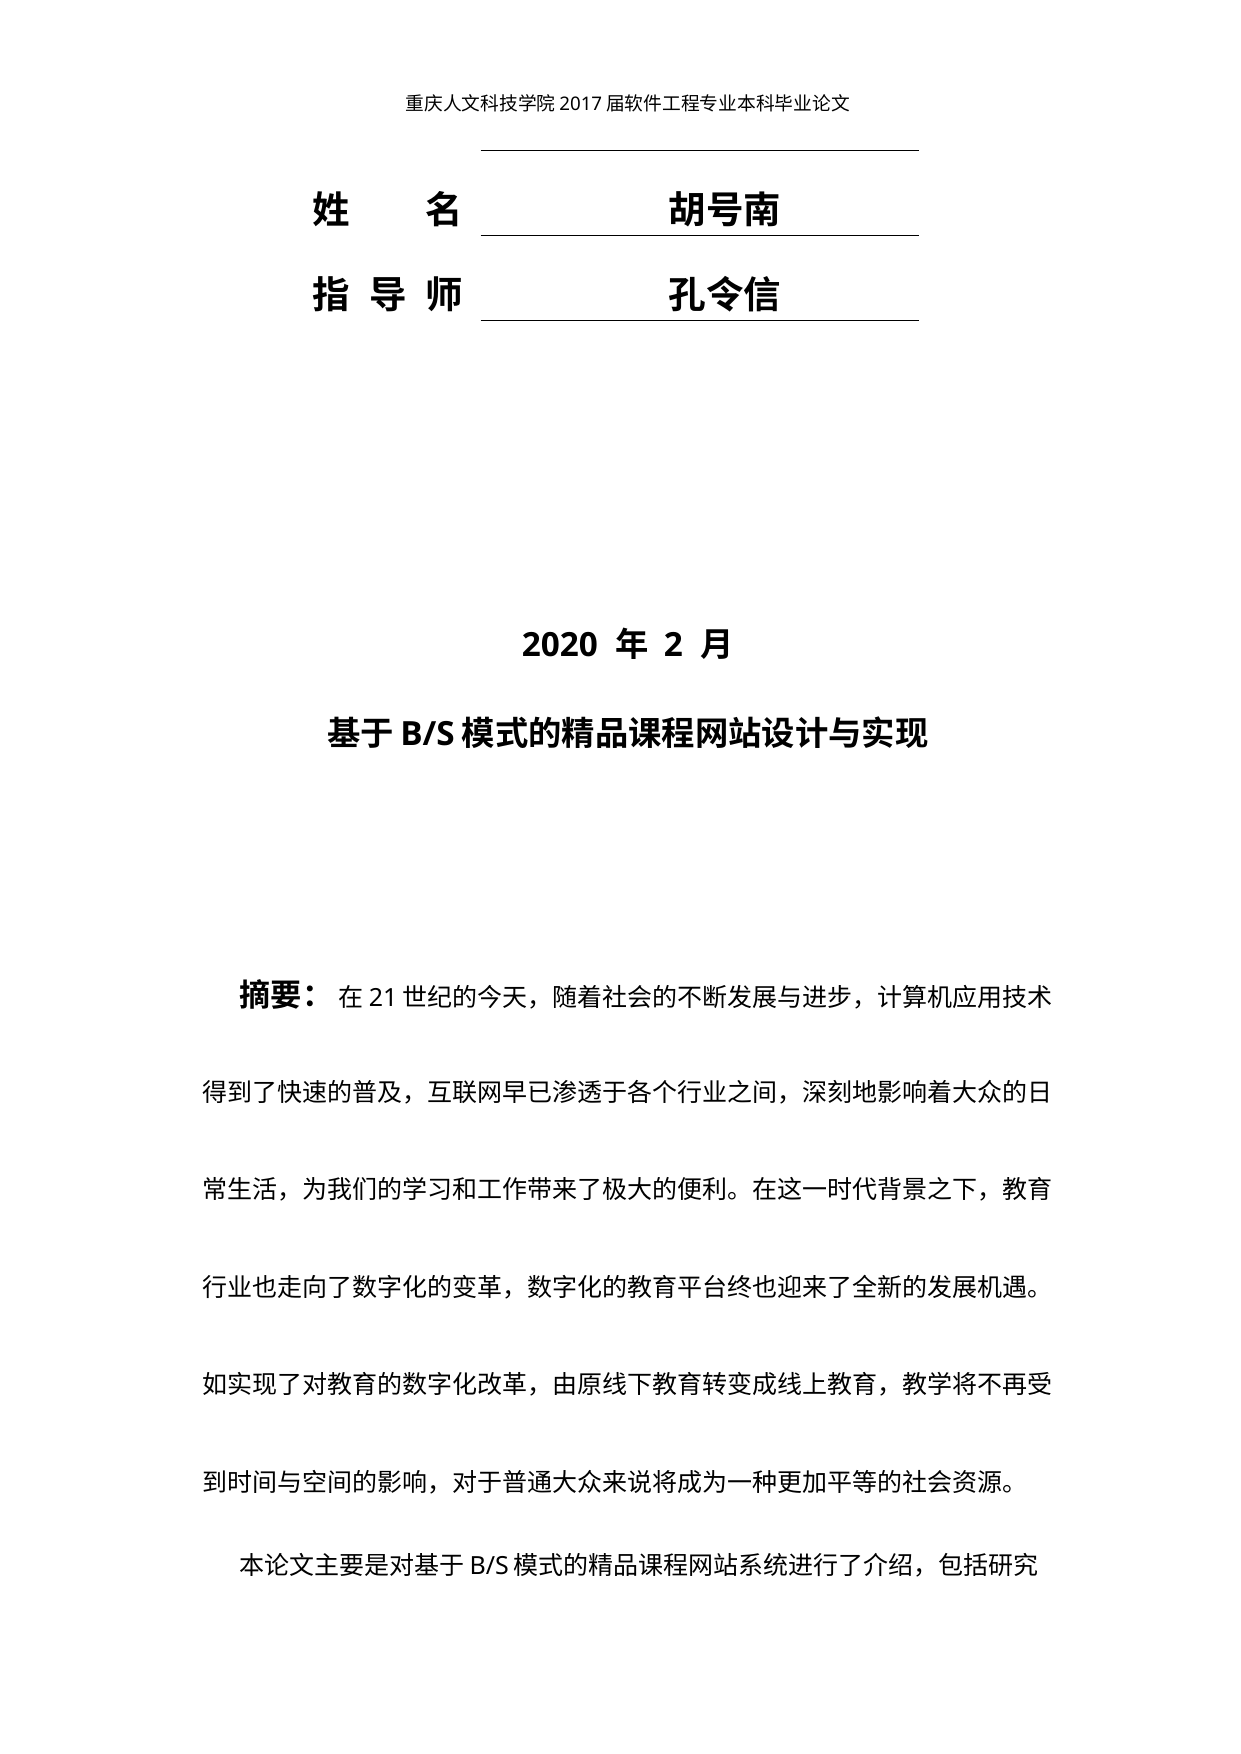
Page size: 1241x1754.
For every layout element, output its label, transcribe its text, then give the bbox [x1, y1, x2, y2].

text 摘要： 在21世纪的今天，随着社会的不断发展与进步，计算机应用技术得到了快速的普及，互联网早已渗透于各个行业之间，深刻地影响着大众的日常生活，为我们的学习和工作带来了极大的便利。在这一时代背景之下，教育行业也走向了数字化的变革，数字化的教育平台终也迎来了全新的发展机遇。如实现了对教育的数字化改革，由原线下教育转变成线上教育，教学将不再受到时间与空间的影响，对于普通大众来说将成为一种更加平等的社会资源。 [202, 960, 1053, 1513]
table_cell 指导师 [251, 235, 481, 319]
text 基于B/S模式的精品课程网站设计与实现 [202, 699, 1053, 764]
table_cell 孔令信 [481, 236, 919, 319]
table_cell 胡号南 [481, 151, 919, 235]
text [202, 1531, 1053, 1596]
table_cell 姓名 [251, 150, 481, 235]
text 2020 年 2 月 [202, 609, 1053, 674]
